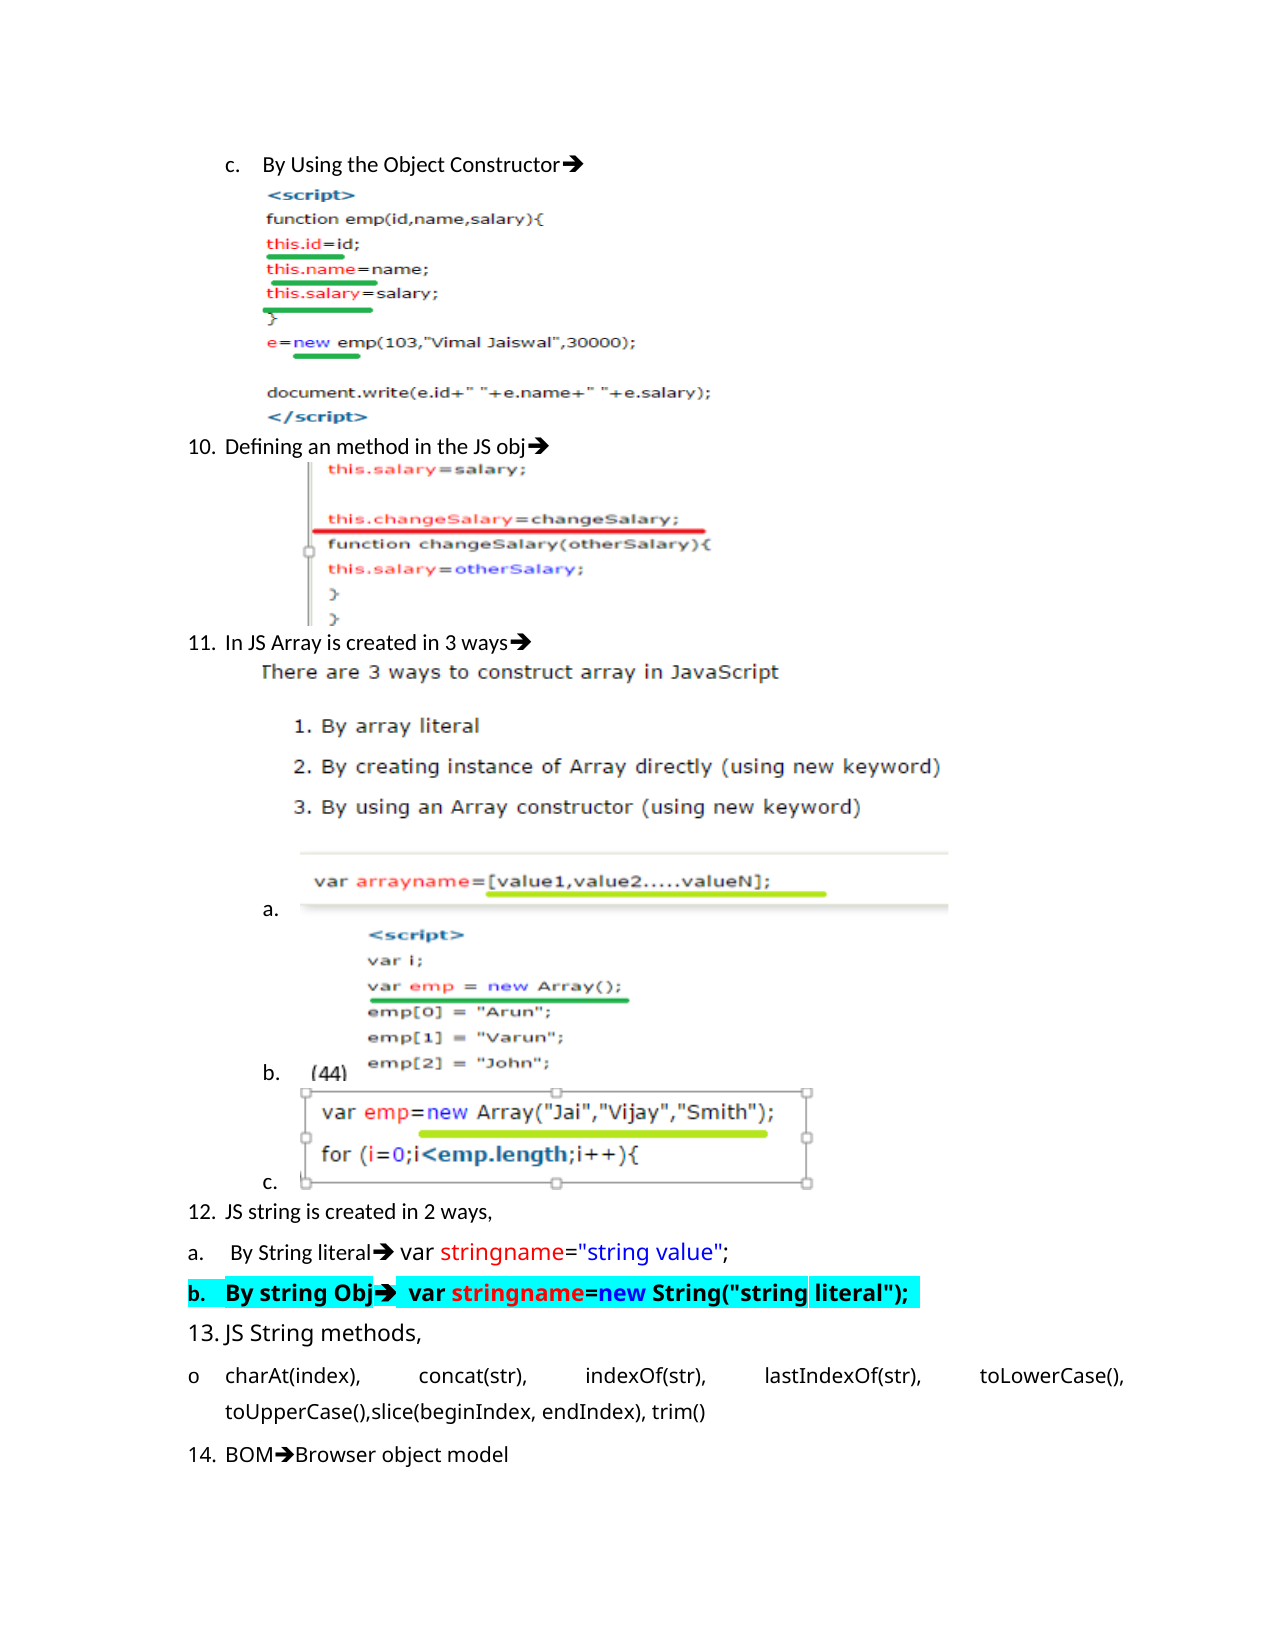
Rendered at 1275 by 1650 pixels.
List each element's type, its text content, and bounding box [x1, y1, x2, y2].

picture [300, 847, 949, 917]
picture [262, 658, 974, 844]
list By String literal var stringname="string value"; [187, 1227, 1125, 1268]
list In JS Array is created in 3 ways [187, 628, 1125, 656]
list BOMBrowser object model [187, 1432, 1125, 1468]
list charAt(index), concat(str), indexOf(str), lastIndexOf(str), toLowerCase(), toUpperCase(),slice(beginIndex, endIndex), trim() [187, 1354, 1125, 1426]
picture [300, 1088, 815, 1190]
picture [262, 180, 870, 430]
picture [300, 924, 786, 1081]
picture [225, 462, 1021, 626]
list JS string is created in 2 ways, [187, 1197, 1125, 1225]
list JS String methods, [187, 1308, 1125, 1348]
list By string Obj var stringname=new String("string literal"); [187, 1268, 1125, 1308]
